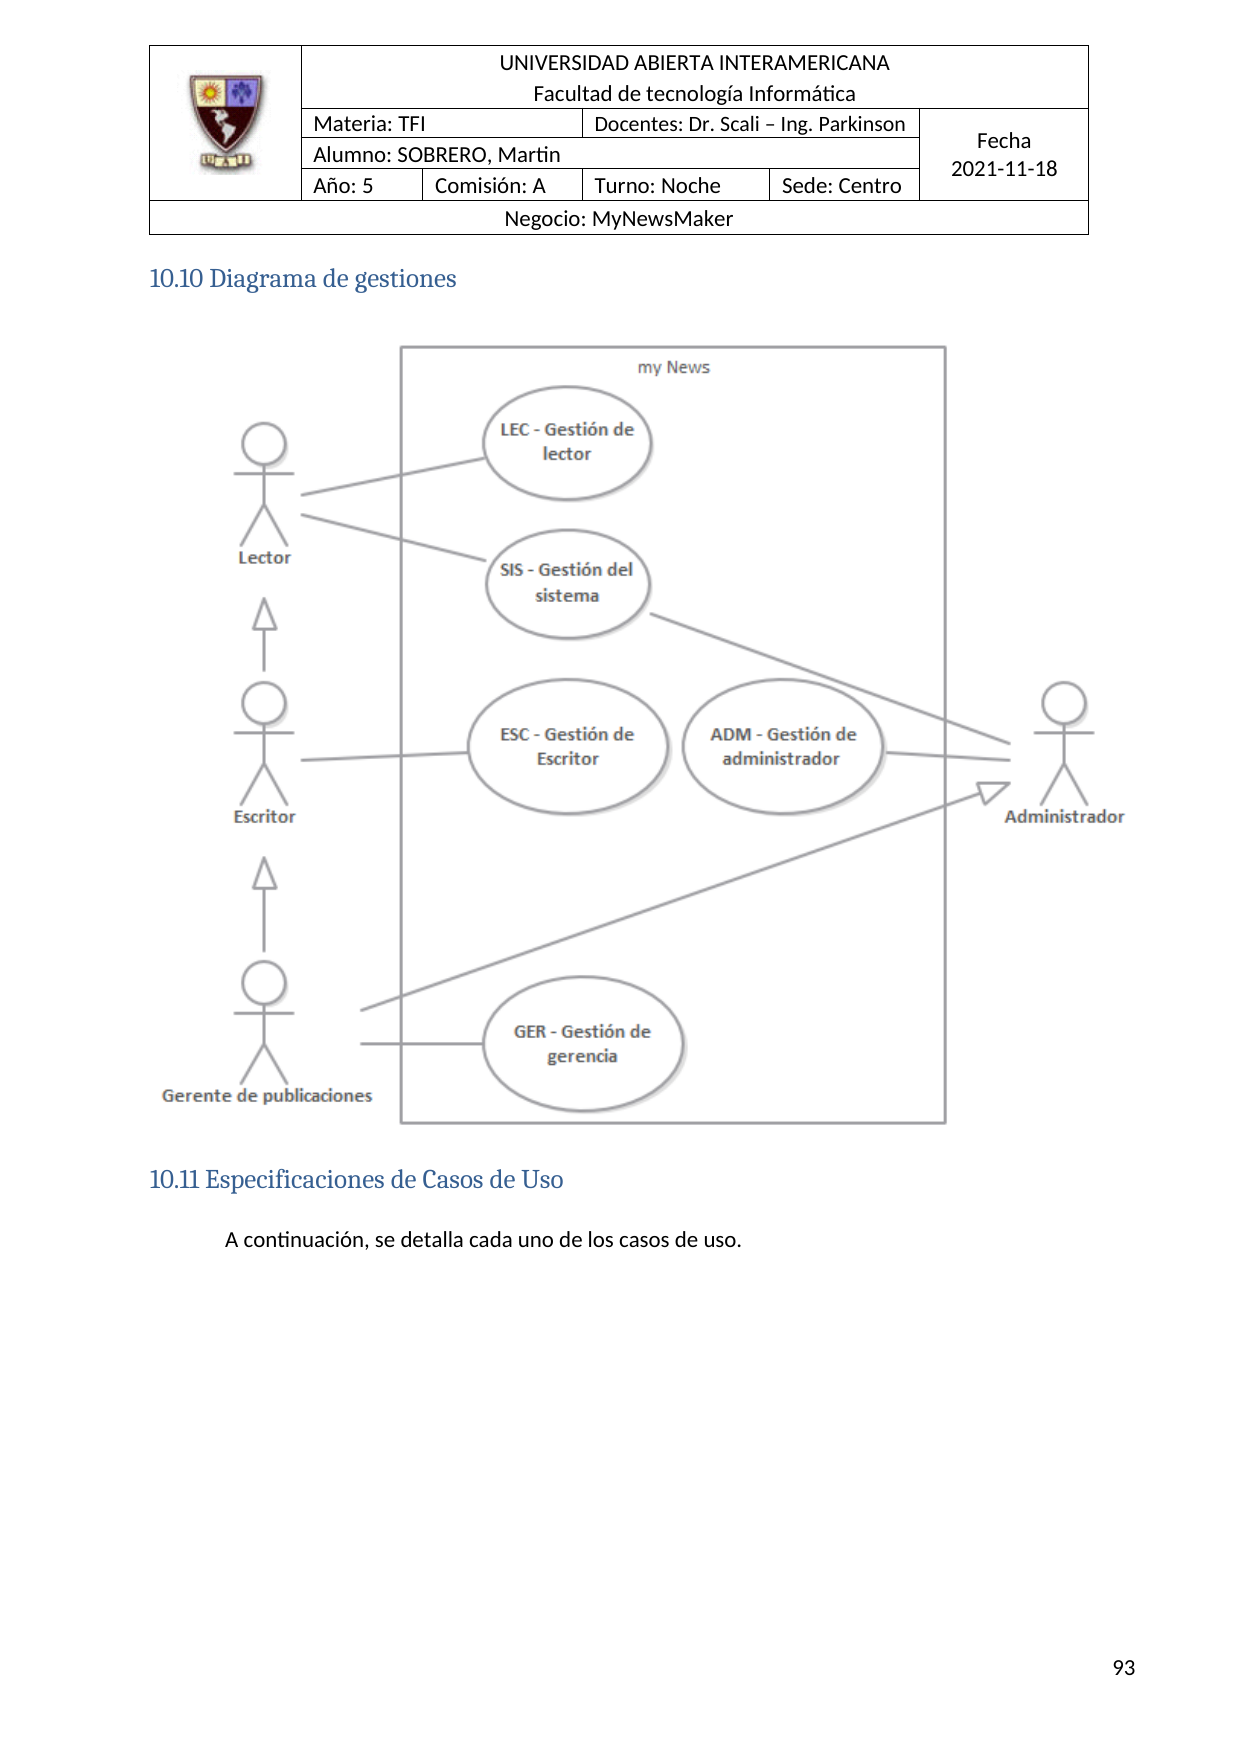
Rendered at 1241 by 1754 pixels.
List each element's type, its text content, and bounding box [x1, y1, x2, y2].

text A continuación, se detalla cada uno de los casos de uso. [150, 1225, 1135, 1253]
picture [150, 323, 1136, 1131]
subtitle 10.10 Diagrama de gestiones [150, 263, 1135, 294]
subtitle 10.11 Especificaciones de Casos de Uso [150, 1164, 1135, 1195]
picture [175, 67, 276, 180]
